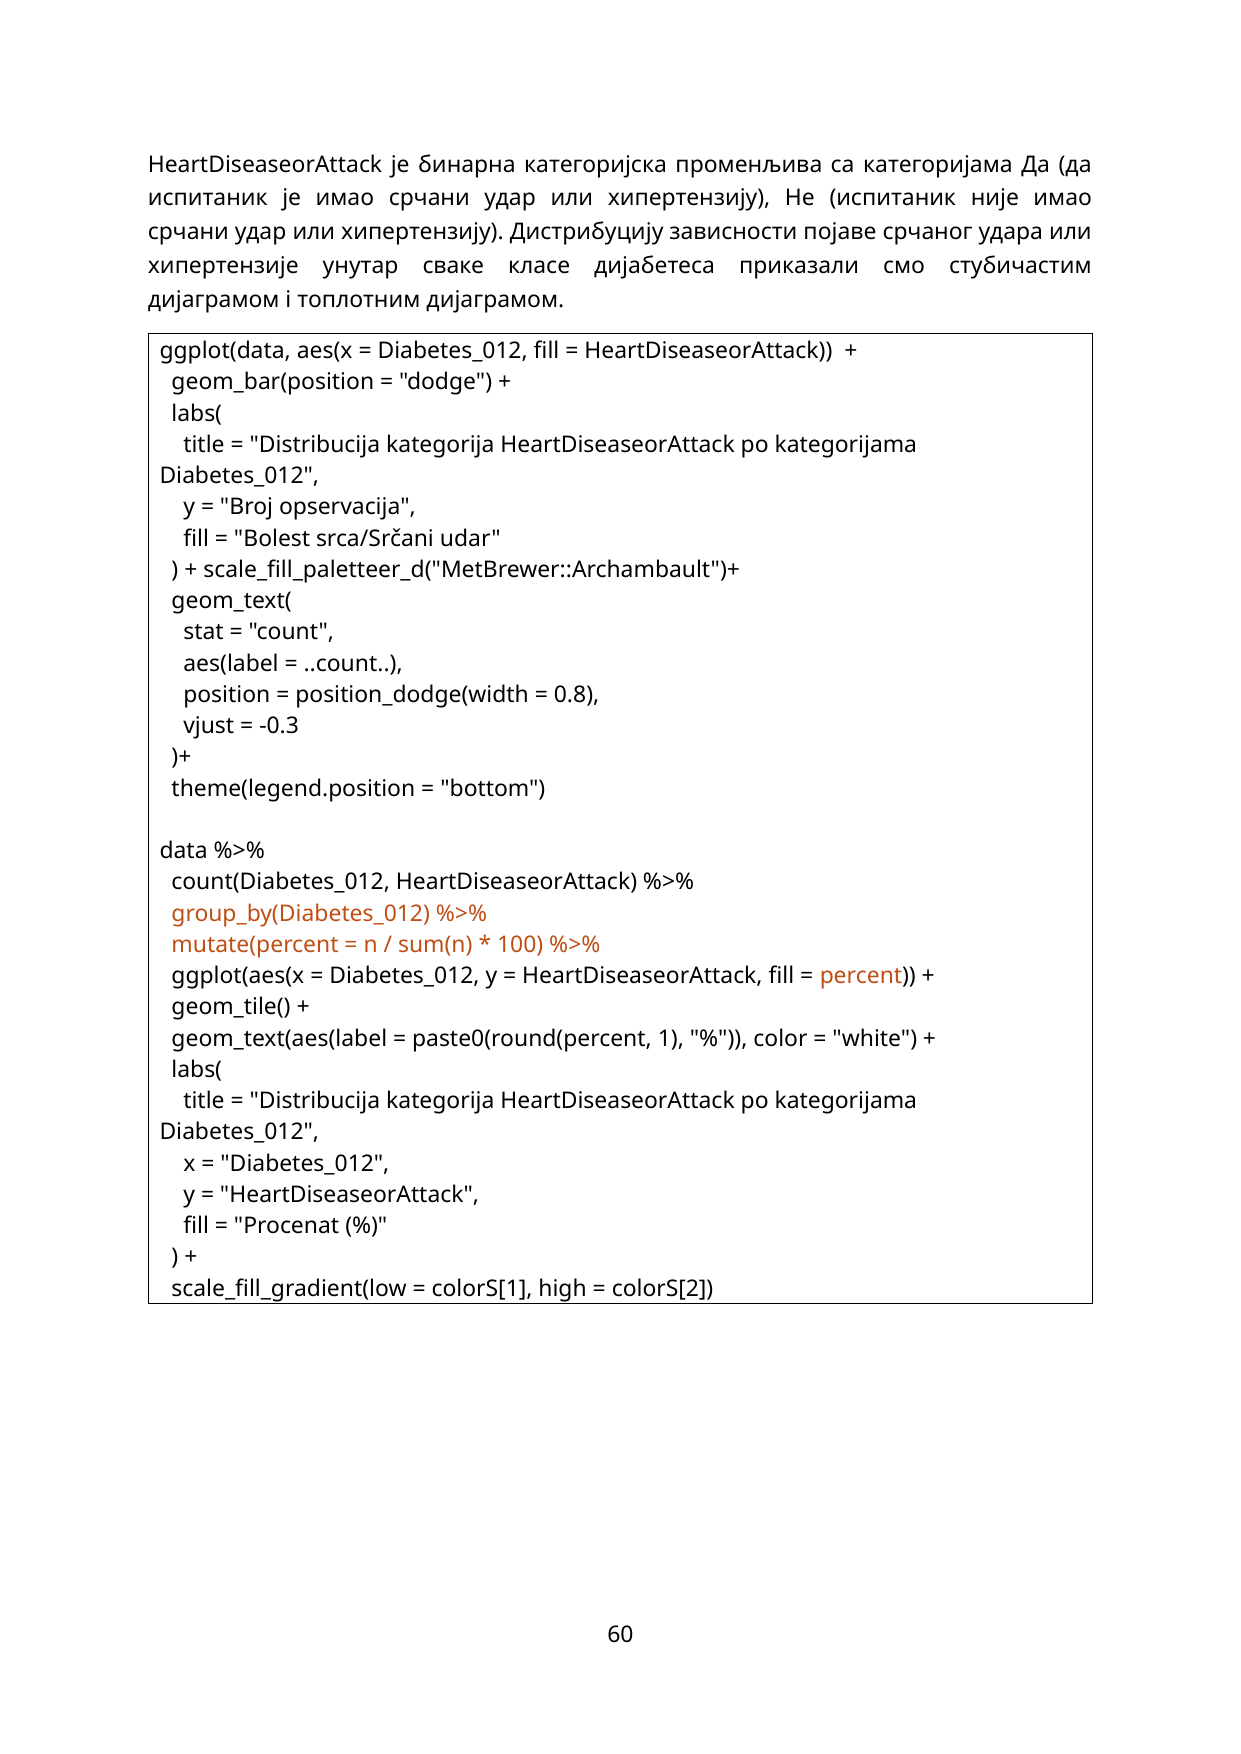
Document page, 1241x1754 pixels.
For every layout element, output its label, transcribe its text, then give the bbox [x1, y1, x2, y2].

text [148, 148, 1093, 314]
table_header ggplot(data, aes(x = Diabetes_012, fill = HeartDiseaseorAttack)) + geom_bar(position = "dodge") + labs( title = "Distribucija kategorija HeartDiseaseorAttack po kategorijama Diabetes_012", y = "Broj opservacija", fill = "Bolest srca/Srčani udar" ) + scale_fill_paletteer_d("MetBrewer::Archambault")+ geom_text( stat = "count", aes(label = ..count..), position = position_dodge(width = 0.8), vjust = -0.3 )+ theme(legend.position = "bottom") data %>% count(Diabetes_012, HeartDiseaseorAttack) %>% group_by(Diabetes_012) %>% mutate(percent = n / sum(n) * 100) %>% ggplot(aes(x = Diabetes_012, y = HeartDiseaseorAttack, fill = percent)) + geom_tile() + geom_text(aes(label = paste0(round(percent, 1), "%")), color = "white") + labs( title = "Distribucija kategorija HeartDiseaseorAttack po kategorijama Diabetes_012", x = "Diabetes_012", y = "HeartDiseaseorAttack", fill = "Procenat (%)" ) + scale_fill_gradient(low = colorS[1], high = colorS[2]) [149, 334, 1092, 1303]
